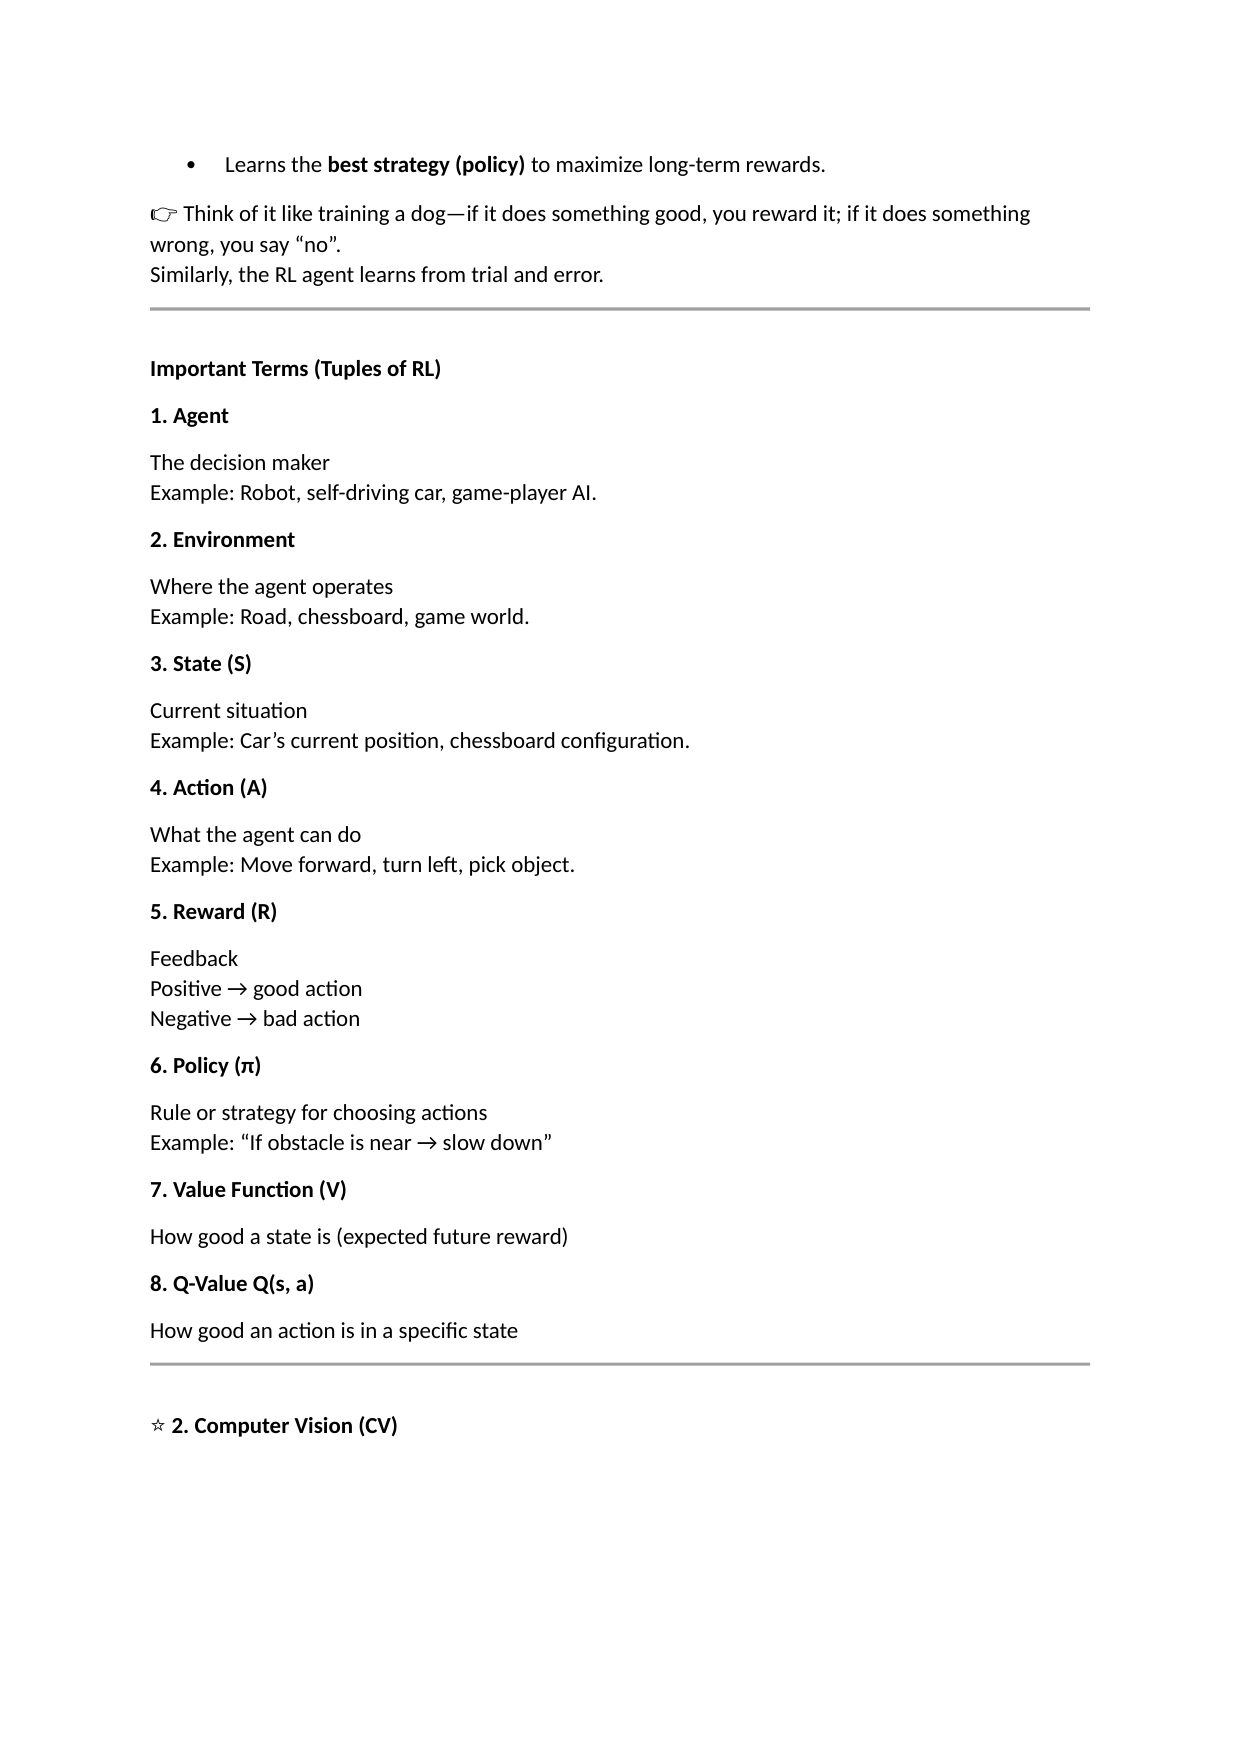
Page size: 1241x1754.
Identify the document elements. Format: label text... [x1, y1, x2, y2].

text The decision maker Example: Robot, self-driving car, game-player AI. [150, 448, 1090, 506]
text 👉 Think of it like training a dog—if it does something good, you reward it; if it does something wrong, you say “no”. Similarly, the RL agent learns from trial and error. [150, 197, 1090, 288]
text Where the agent operates Example: Road, chessboard, game world. [150, 572, 1090, 630]
text Current situation Example: Car’s current position, chessboard configuration. [150, 696, 1090, 754]
text Important Terms (Tuples of RL) [150, 354, 1090, 382]
text Rule or strategy for choosing actions Example: “If obstacle is near → slow down” [150, 1098, 1090, 1156]
text Feedback Positive → good action Negative → bad action [150, 944, 1090, 1032]
text What the agent can do Example: Move forward, turn left, pick object. [150, 820, 1090, 878]
text How good a state is (expected future reward) [150, 1222, 1090, 1250]
text 1. Agent [150, 401, 1090, 429]
text 8. Q-Value Q(s, a) [150, 1269, 1090, 1297]
text 6. Policy (π) [150, 1051, 1090, 1079]
text 4. Action (A) [150, 773, 1090, 801]
text 2. Environment [150, 525, 1090, 553]
text 5. Reward (R) [150, 897, 1090, 925]
text ⭐ 2. Computer Vision (CV) [150, 1409, 1090, 1441]
text 7. Value Function (V) [150, 1175, 1090, 1203]
text 3. State (S) [150, 649, 1090, 677]
list Learns the best strategy (policy) to maximize long-term rewards. [187, 150, 1090, 178]
text How good an action is in a specific state [150, 1316, 1090, 1344]
